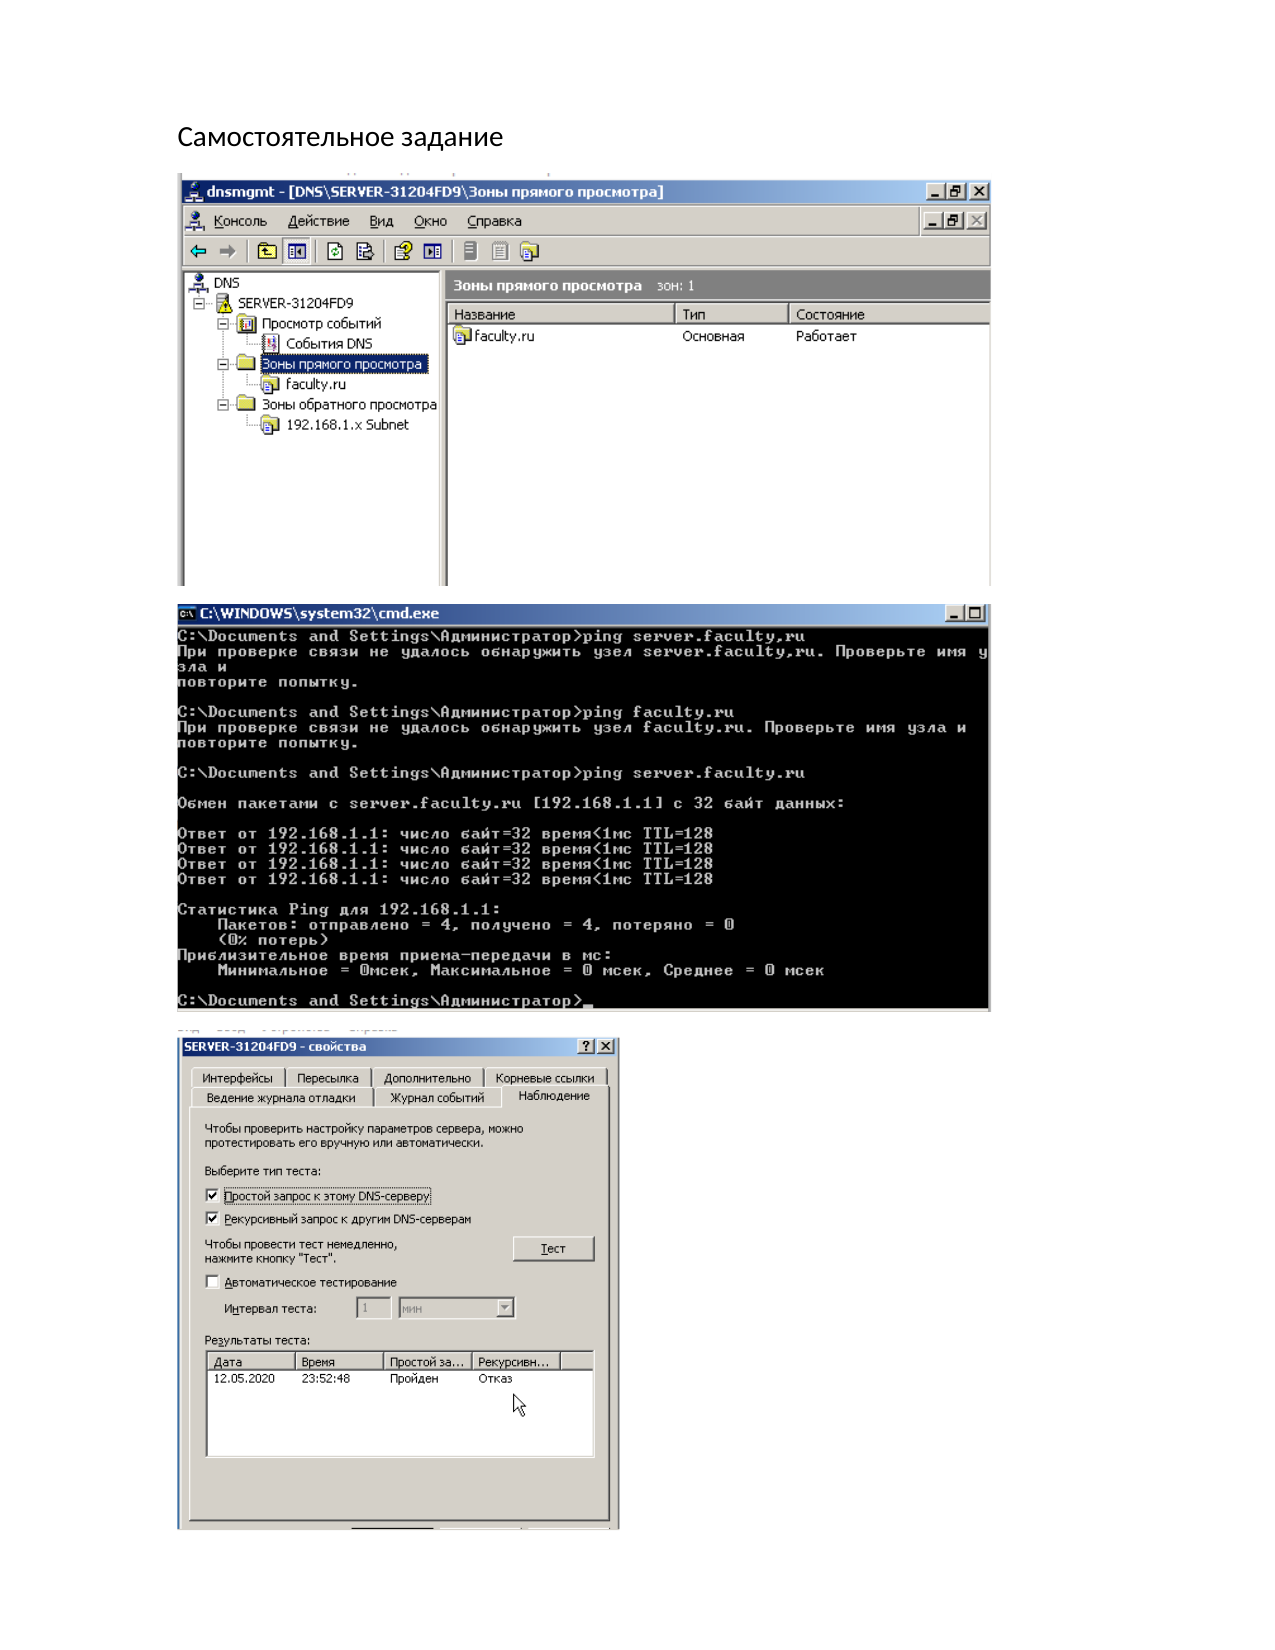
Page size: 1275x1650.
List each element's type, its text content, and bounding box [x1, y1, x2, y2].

picture [177, 1030, 620, 1531]
picture [177, 173, 992, 586]
text Самостоятельное задание [177, 118, 1186, 154]
picture [177, 604, 992, 1012]
